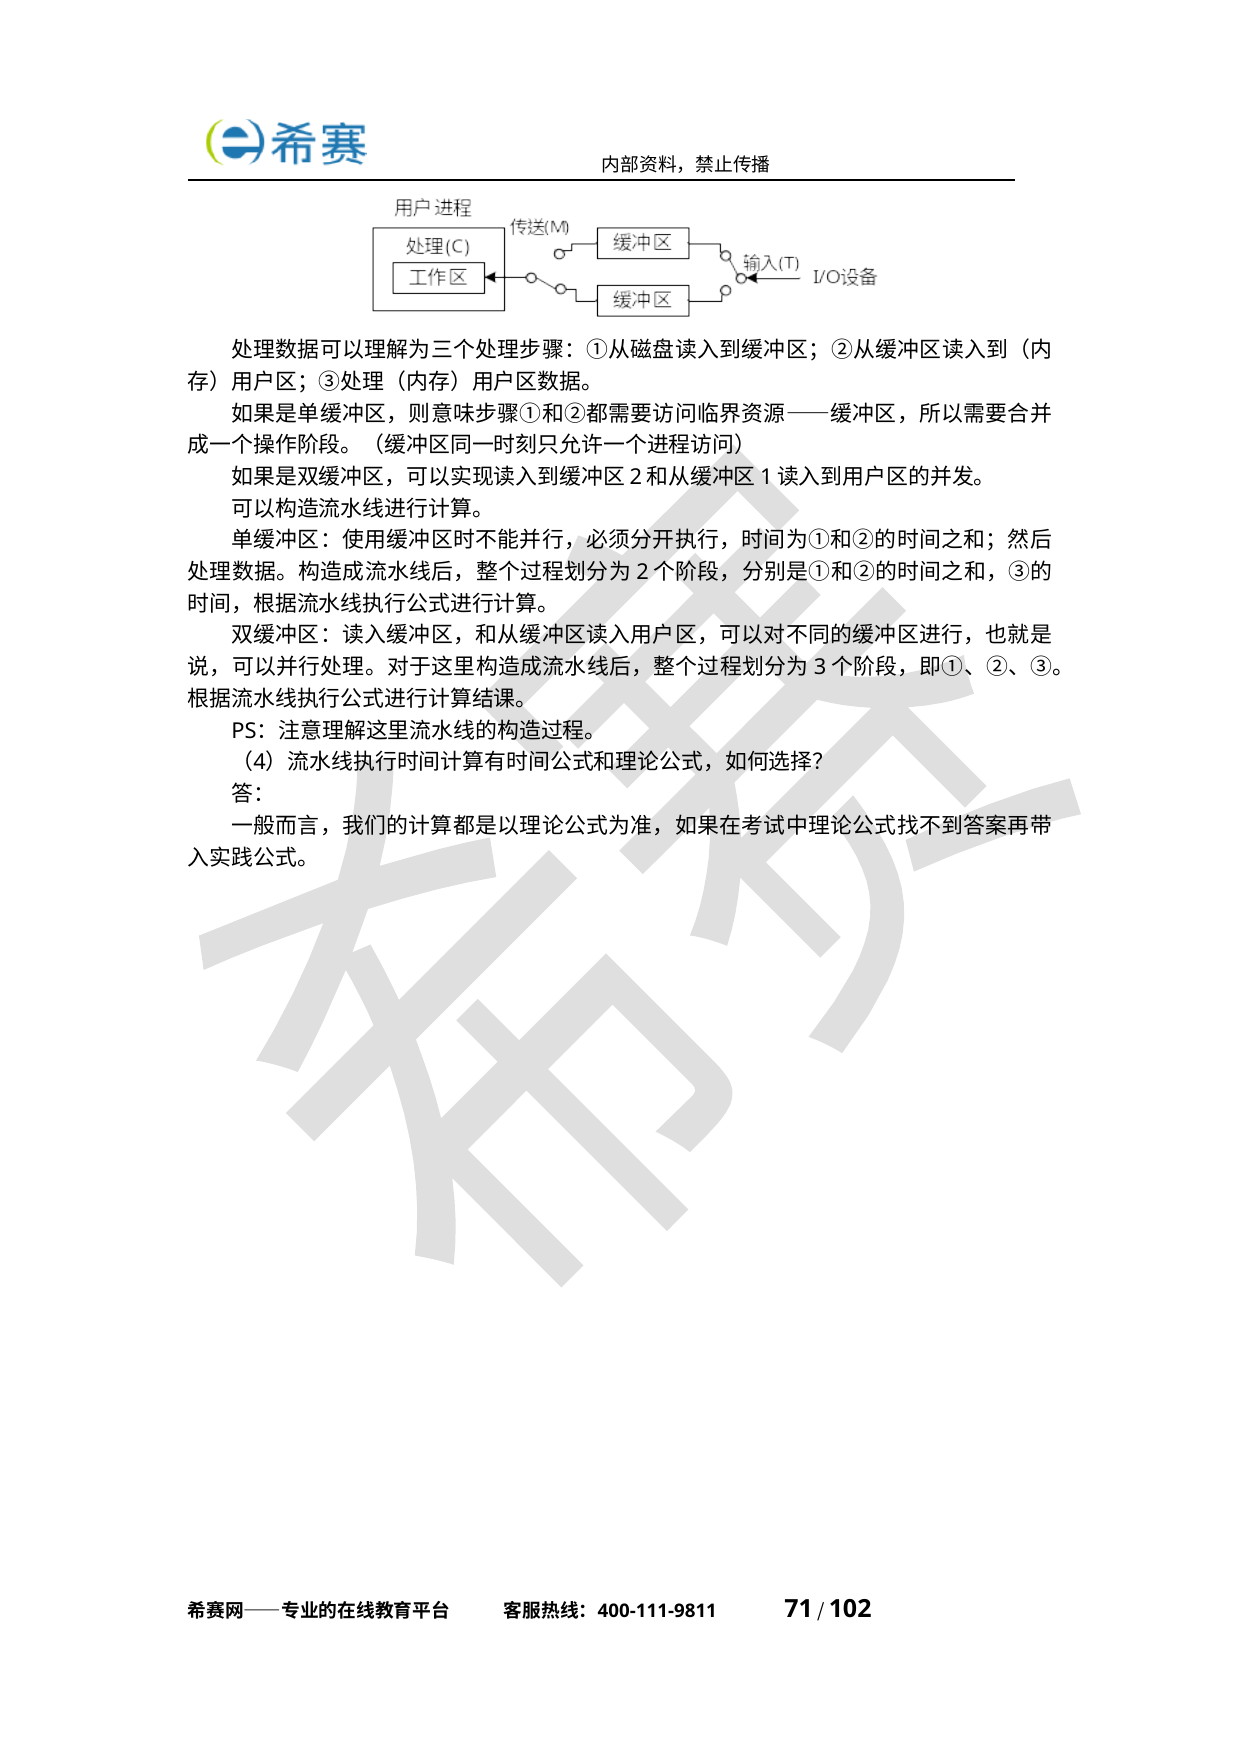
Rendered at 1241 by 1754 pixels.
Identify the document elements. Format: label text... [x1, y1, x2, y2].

text 可以构造流水线进行计算。 [187, 491, 1053, 522]
picture [206, 114, 368, 172]
text 如果是双缓冲区，可以实现读入到缓冲区2和从缓冲区1读入到用户区的并发。 [187, 459, 1053, 491]
text 双缓冲区：读入缓冲区，和从缓冲区读入用户区，可以对不同的缓冲区进行，也就是说，可以并行处理。对于这里构造成流水线后，整个过程划分为3个阶段，即①、②、③。根据流水线执行公式进行计算结课。 [187, 617, 1053, 713]
text 单缓冲区：使用缓冲区时不能并行，必须分开执行，时间为①和②的时间之和；然后处理数据。构造成流水线后，整个过程划分为2个阶段，分别是①和②的时间之和，③的时间，根据流水线执行公式进行计算。 [187, 522, 1053, 617]
text PS：注意理解这里流水线的构造过程。 [187, 713, 1053, 744]
text 答： [187, 776, 1053, 808]
text 如果是单缓冲区，则意味步骤①和②都需要访问临界资源——缓冲区，所以需要合并成一个操作阶段。（缓冲区同一时刻只允许一个进程访问） [187, 396, 1053, 459]
text 处理数据可以理解为三个处理步骤：①从磁盘读入到缓冲区；②从缓冲区读入到（内存）用户区；③处理（内存）用户区数据。 [187, 332, 1053, 396]
text （4）流水线执行时间计算有时间公式和理论公式，如何选择？ [187, 744, 1053, 776]
text 一般而言，我们的计算都是以理论公式为准，如果在考试中理论公式找不到答案再带入实践公式。 [187, 808, 1053, 871]
